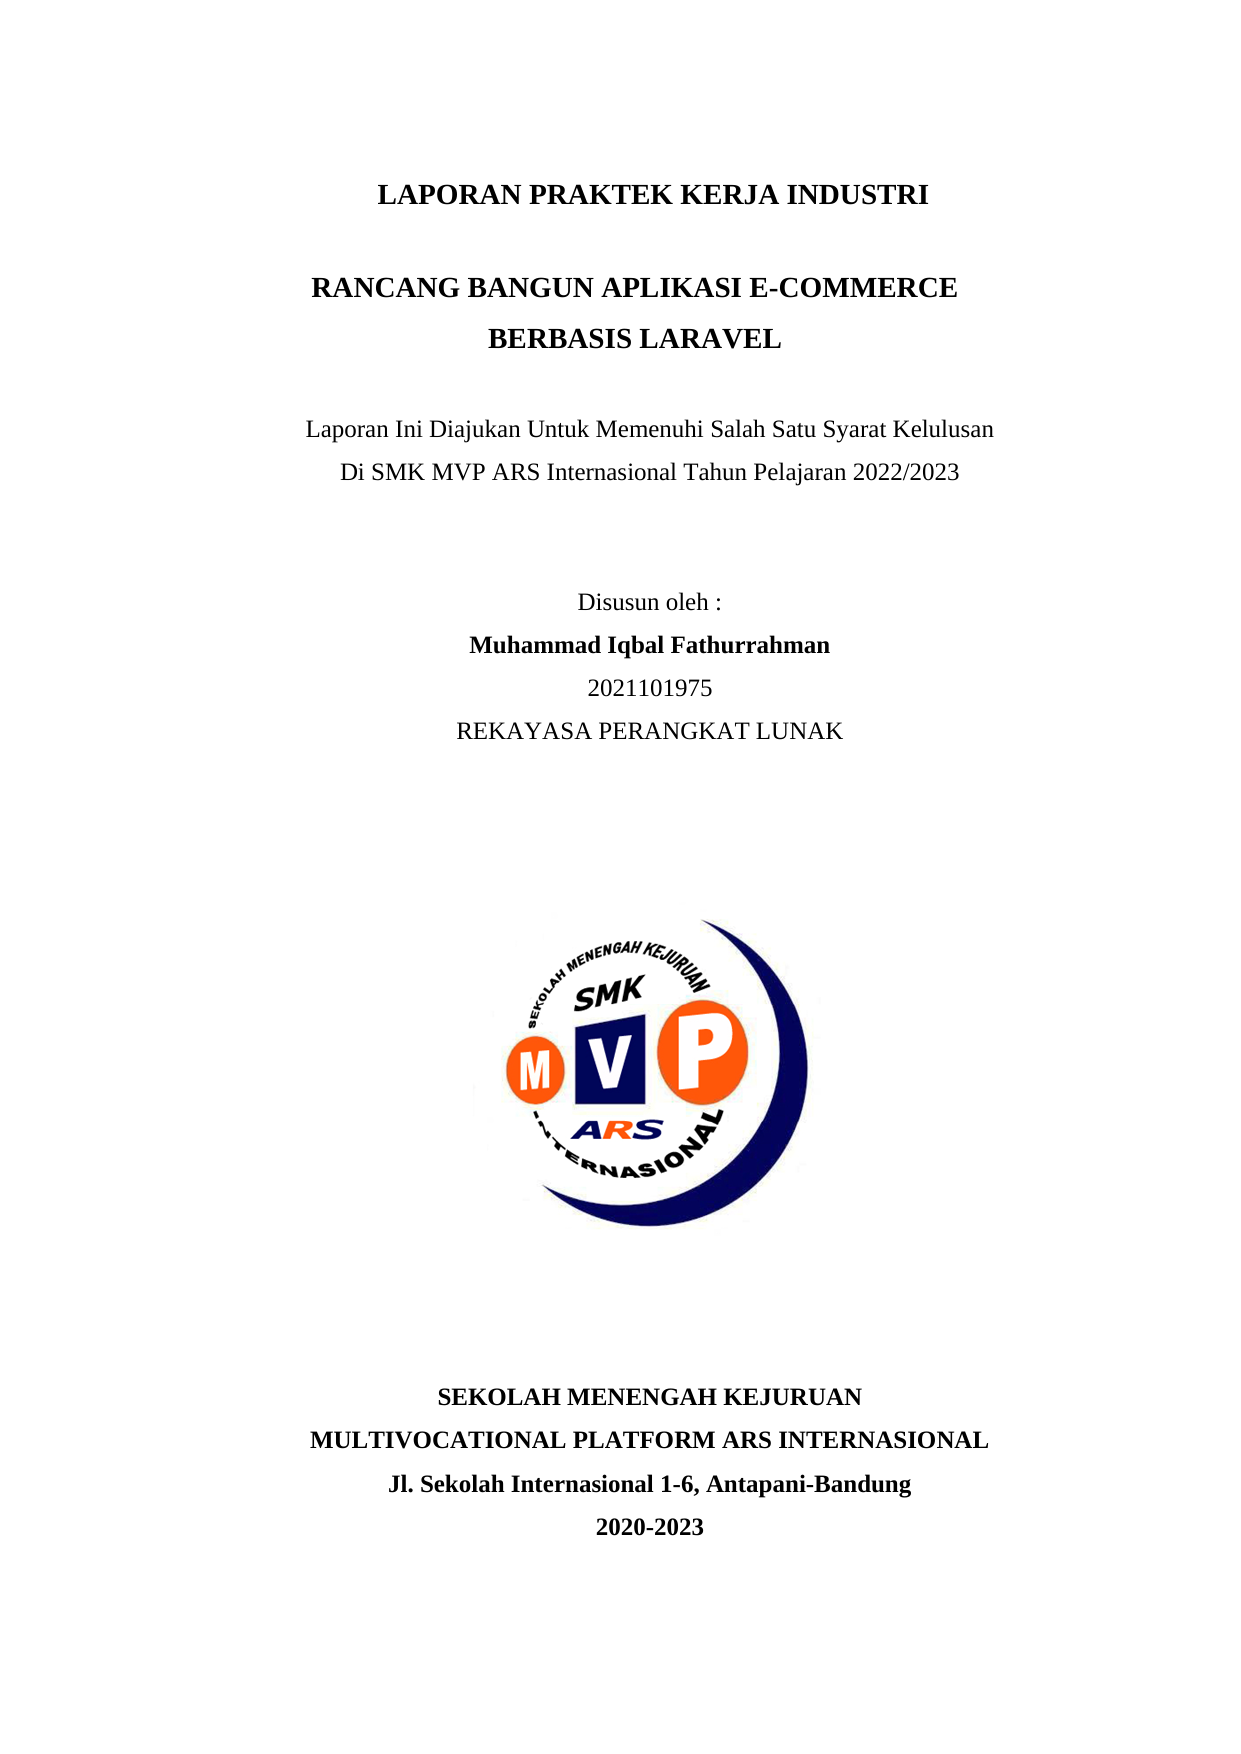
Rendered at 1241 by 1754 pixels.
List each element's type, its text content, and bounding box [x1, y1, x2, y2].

text SEKOLAH MENENGAH KEJURUAN [236, 1382, 1063, 1411]
text BERBASIS LARAVEL [162, 321, 1107, 354]
text Disusun oleh : [236, 587, 1063, 616]
text 2020-2023 [236, 1512, 1063, 1541]
text MULTIVOCATIONAL PLATFORM ARS INTERNASIONAL [236, 1426, 1063, 1454]
text REKAYASA PERANGKAT LUNAK [236, 716, 1063, 745]
text Di SMK MVP ARS Internasional Tahun Pelajaran 2022/2023 [236, 457, 1063, 486]
text RANCANG BANGUN APLIKASI E-COMMERCE [162, 271, 1107, 304]
text 2021101975 [236, 673, 1063, 702]
text LAPORAN PRAKTEK KERJA INDUSTRI [236, 177, 1063, 211]
picture [472, 888, 827, 1239]
text Jl. Sekolah Internasional 1-6, Antapani-Bandung [236, 1469, 1063, 1497]
text Laporan Ini Diajukan Untuk Memenuhi Salah Satu Syarat Kelulusan [236, 414, 1063, 443]
text Muhammad Iqbal Fathurrahman [236, 630, 1063, 659]
